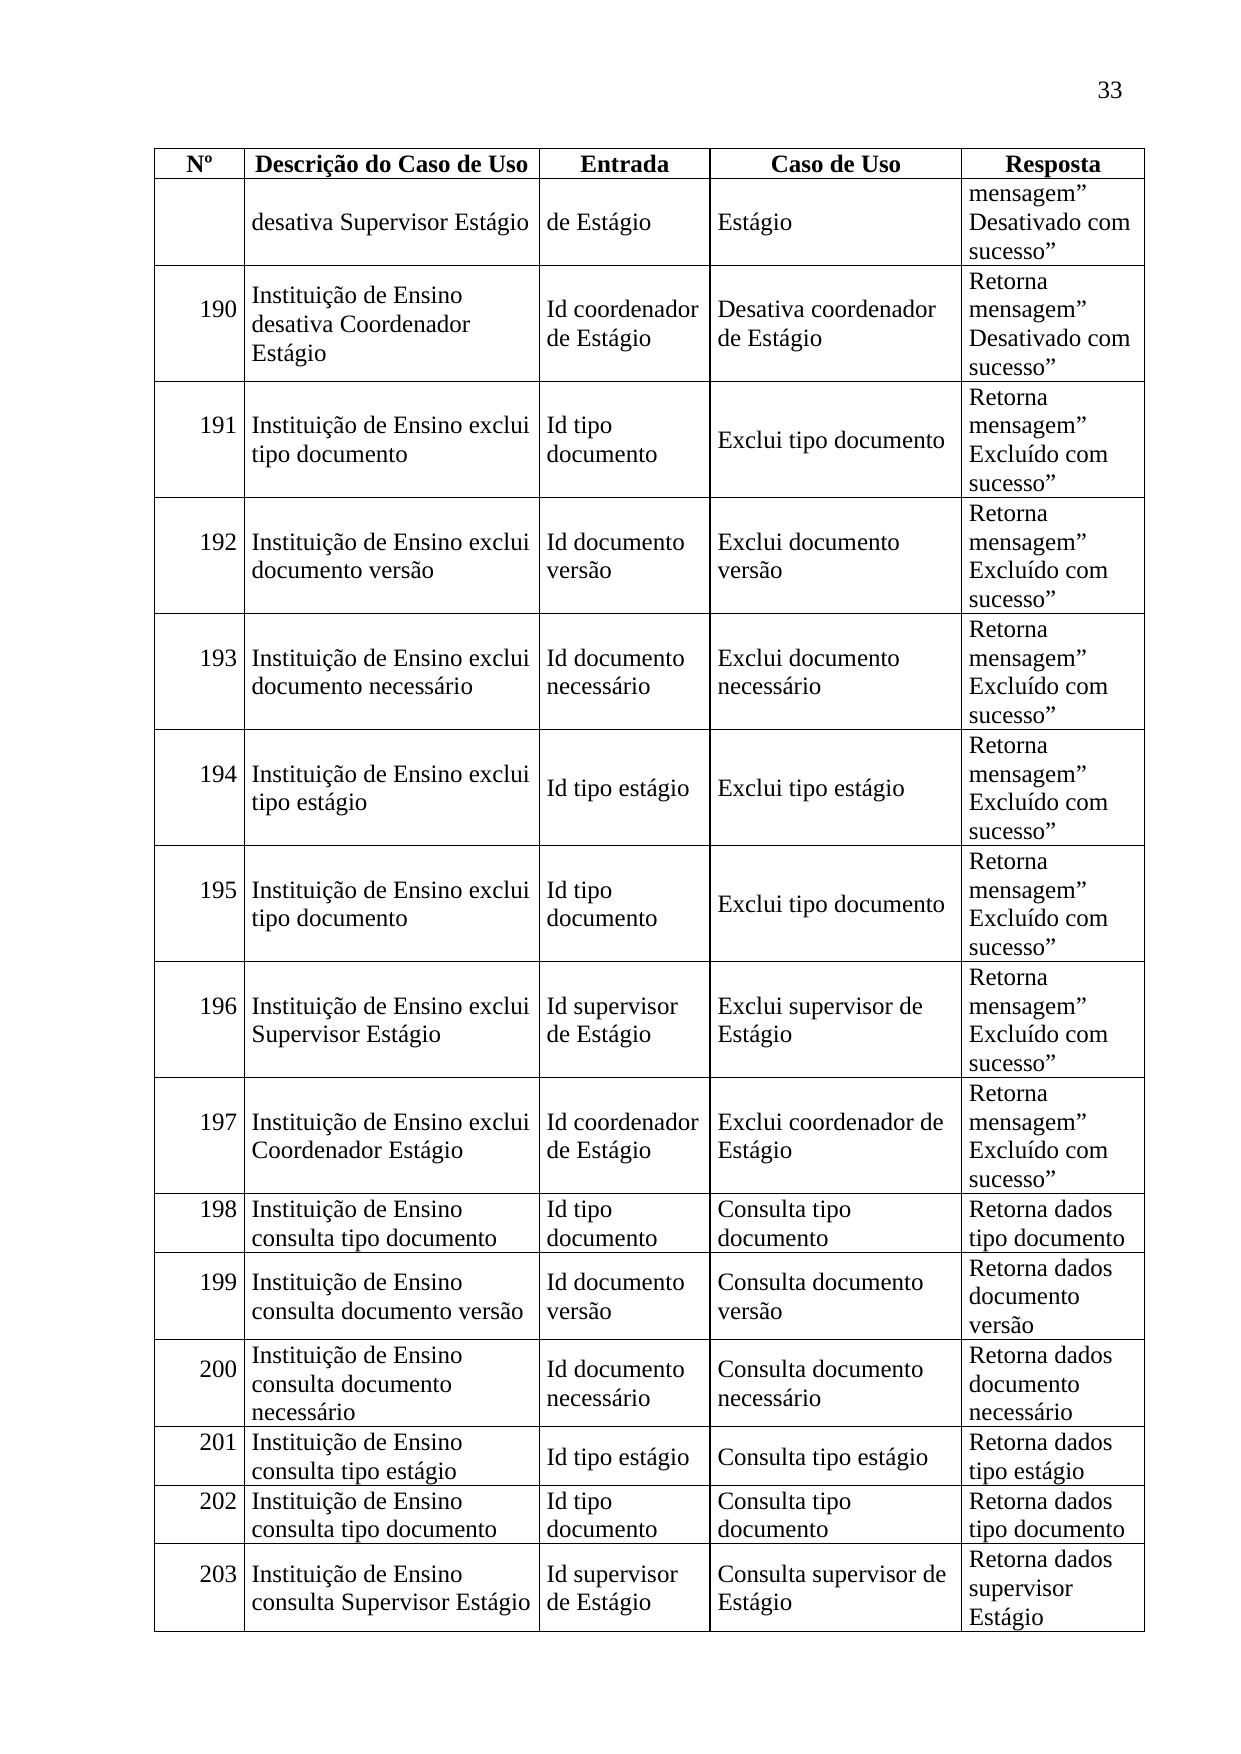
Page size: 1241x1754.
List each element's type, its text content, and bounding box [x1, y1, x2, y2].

table_cell [155, 1427, 244, 1485]
table_cell Instituição de Ensino exclui tipo estágio [245, 730, 539, 845]
table_cell Consulta tipo documento [711, 1194, 961, 1252]
table_cell Id tipo documento [540, 1486, 709, 1543]
table_cell Retorna dados tipo documento [962, 1194, 1144, 1252]
table_cell Retorna mensagem” Excluído com sucesso” [962, 498, 1144, 613]
table_cell Exclui supervisor de Estágio [711, 962, 961, 1077]
table_cell Consulta supervisor de Estágio [711, 1544, 961, 1631]
table_cell [155, 1194, 244, 1252]
table_cell Retorna dados documento necessário [962, 1340, 1144, 1426]
table_cell [155, 614, 244, 729]
table_cell Id tipo documento [540, 382, 709, 497]
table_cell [962, 179, 1144, 265]
table_cell Consulta documento necessário [711, 1340, 961, 1426]
table_cell Instituição de Ensino consulta documento versão [245, 1253, 539, 1339]
table_cell Id documento versão [540, 1253, 709, 1339]
table_cell Id documento necessário [540, 614, 709, 729]
table_cell Instituição de Ensino exclui Supervisor Estágio [245, 962, 539, 1077]
table_cell Instituição de Ensino consulta Supervisor Estágio [245, 1544, 539, 1631]
table_cell Id tipo documento [540, 846, 709, 961]
table_cell Instituição de Ensino exclui documento necessário [245, 614, 539, 729]
table_cell Exclui tipo documento [711, 846, 961, 961]
table_cell [155, 266, 244, 381]
table_cell Id tipo documento [540, 1194, 709, 1252]
table_cell Id supervisor de Estágio [540, 962, 709, 1077]
table_cell [155, 1253, 244, 1339]
table_cell Retorna mensagem” Excluído com sucesso” [962, 846, 1144, 961]
table_cell [155, 846, 244, 961]
table_cell Id coordenador de Estágio [540, 266, 709, 381]
table_header Entrada [540, 149, 709, 177]
table_cell Instituição de Ensino desativa Coordenador Estágio [245, 266, 539, 381]
table_cell Id tipo estágio [540, 730, 709, 845]
table_header Caso de Uso [711, 149, 961, 177]
table_cell Retorna mensagem” Excluído com sucesso” [962, 1078, 1144, 1193]
table_cell Retorna dados supervisor Estágio [962, 1544, 1144, 1631]
table_cell Instituição de Ensino consulta documento necessário [245, 1340, 539, 1426]
table_cell Exclui tipo documento [711, 382, 961, 497]
table_cell Consulta tipo documento [711, 1486, 961, 1543]
table_cell [155, 1340, 244, 1426]
table_header Nº [155, 149, 244, 177]
table_cell [155, 179, 244, 265]
table_cell Id coordenador de Estágio [540, 1078, 709, 1193]
table_cell Retorna mensagem” Excluído com sucesso” [962, 730, 1144, 845]
table_header Resposta [962, 149, 1144, 177]
table_cell Instituição de Ensino consulta tipo documento [245, 1194, 539, 1252]
table_cell Exclui coordenador de Estágio [711, 1078, 961, 1193]
table_cell Exclui tipo estágio [711, 730, 961, 845]
table_cell Id documento versão [540, 498, 709, 613]
table_cell [155, 1078, 244, 1193]
table_cell [155, 730, 244, 845]
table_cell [245, 179, 539, 265]
table_cell Retorna dados tipo estágio [962, 1427, 1144, 1485]
table_cell Instituição de Ensino exclui documento versão [245, 498, 539, 613]
table_cell Desativa supervisor de Estágio [711, 179, 961, 265]
table_cell Id supervisor de Estágio [540, 1544, 709, 1631]
table_cell Instituição de Ensino exclui tipo documento [245, 846, 539, 961]
table_cell Retorna mensagem” Excluído com sucesso” [962, 382, 1144, 497]
table_cell Exclui documento necessário [711, 614, 961, 729]
table_cell Consulta tipo estágio [711, 1427, 961, 1485]
table_cell Retorna mensagem” Desativado com sucesso” [962, 266, 1144, 381]
table_cell Instituição de Ensino consulta tipo documento [245, 1486, 539, 1543]
table_cell Retorna mensagem” Excluído com sucesso” [962, 614, 1144, 729]
table_cell Exclui documento versão [711, 498, 961, 613]
table_header Descrição do Caso de Uso [245, 149, 539, 177]
table_cell [155, 382, 244, 497]
table_cell Retorna dados documento versão [962, 1253, 1144, 1339]
table_cell Retorna mensagem” Excluído com sucesso” [962, 962, 1144, 1077]
table_cell Instituição de Ensino consulta tipo estágio [245, 1427, 539, 1485]
table_cell Instituição de Ensino exclui Coordenador Estágio [245, 1078, 539, 1193]
table_cell [155, 1544, 244, 1631]
table_cell Id supervisor de Estágio [540, 179, 709, 265]
table_cell Id tipo estágio [540, 1427, 709, 1485]
table_cell [155, 498, 244, 613]
table_cell Instituição de Ensino exclui tipo documento [245, 382, 539, 497]
table_cell Id documento necessário [540, 1340, 709, 1426]
table_cell Retorna dados tipo documento [962, 1486, 1144, 1543]
table_cell [155, 962, 244, 1077]
table_cell [155, 1486, 244, 1543]
table_cell Consulta documento versão [711, 1253, 961, 1339]
table_cell Desativa coordenador de Estágio [711, 266, 961, 381]
